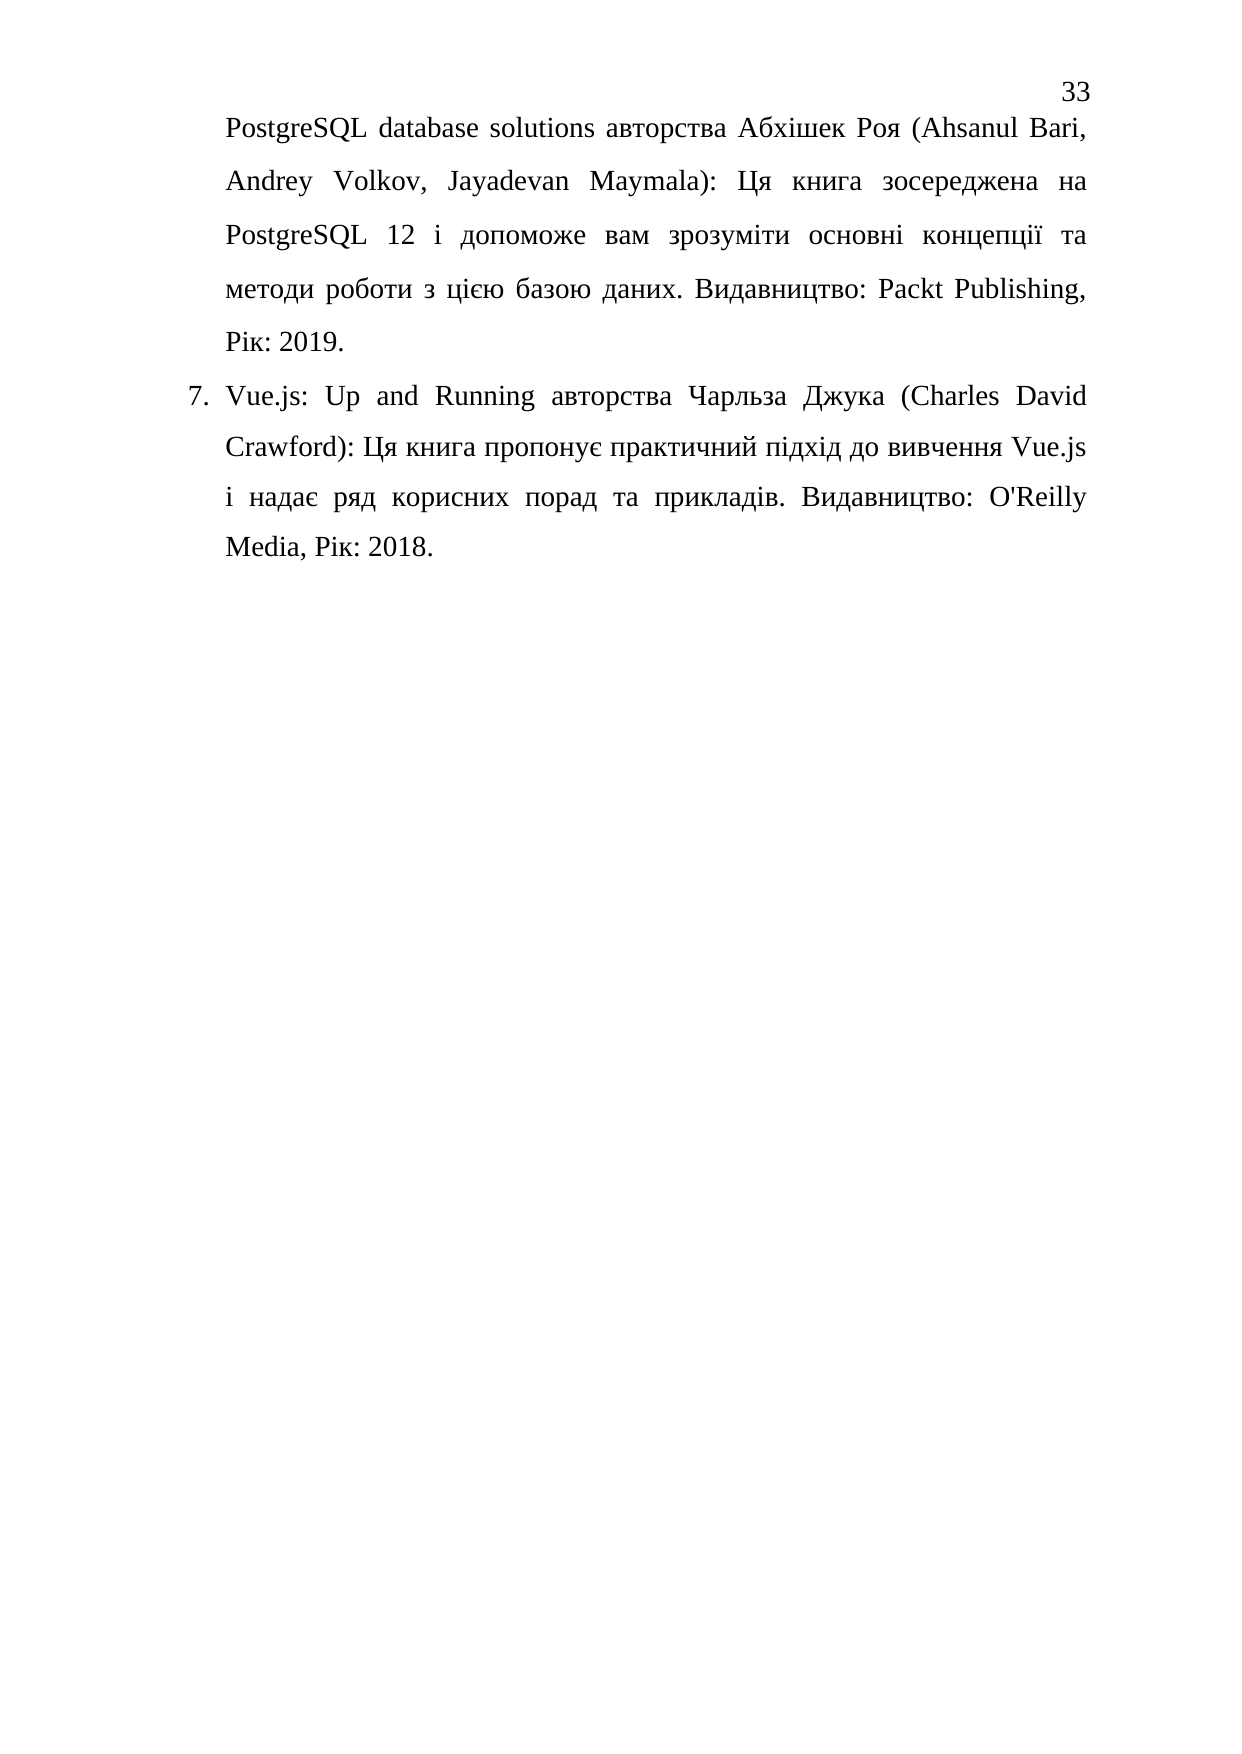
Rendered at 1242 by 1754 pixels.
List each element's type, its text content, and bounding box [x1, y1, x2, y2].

list Vue.js: Up and Running авторства Чарльза Джука (Charles David Crawford): Ця книга пропонує практичний підхід до вивчення Vue.js і надає ряд корисних порад та прикладів. Видавництво: O'Reilly Media, Рік: 2018. [188, 378, 1088, 563]
text PostgreSQL database solutions авторства Абхішек Роя (Ahsanul Bari, Andrey Volkov, Jayadevan Maymala): Ця книга зосереджена на PostgreSQL 12 і допоможе вам зрозуміти основні концепції та методи роботи з цією базою даних. Видавництво: Packt Publishing, Рік: 2019. [225, 110, 1088, 358]
